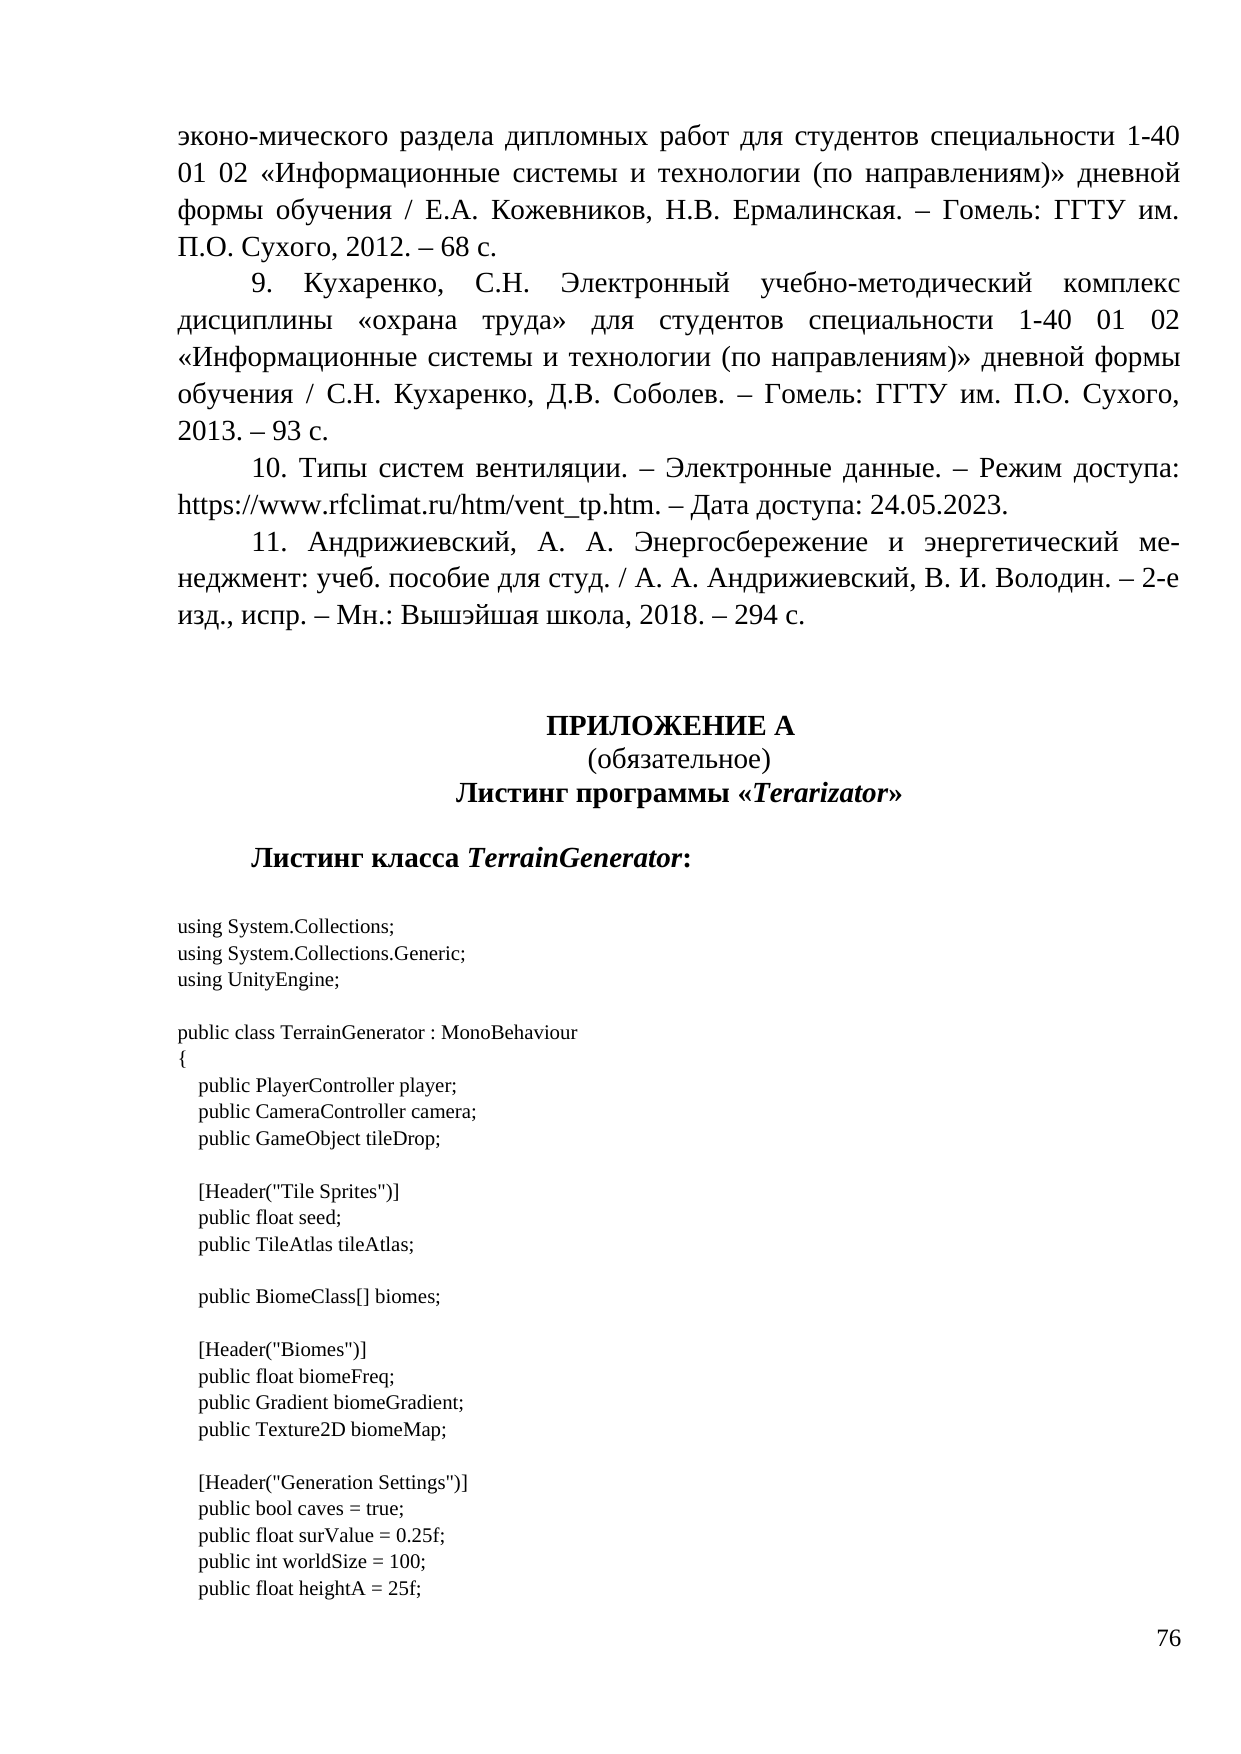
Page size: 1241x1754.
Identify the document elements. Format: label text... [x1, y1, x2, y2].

text public bool caves = true; [177, 1496, 1181, 1520]
text public TileAtlas tileAtlas; [177, 1232, 1181, 1256]
text public float surValue = 0.25f; [177, 1523, 1181, 1547]
text public float heightA = 25f; [177, 1576, 1181, 1599]
text public class TerrainGenerator : MonoBehaviour [177, 1020, 1181, 1044]
text 9. Кухаренко, С.Н. Электронный учебно-методический комплекс дисциплины «охрана труда» для студентов специальности 1-40 01 02 «Информационные системы и технологии (по направлениям)» дневной формы обучения / С.Н. Кухаренко, Д.В. Соболев. – Гомель: ГГТУ им. П.О. Сухого, 2013. – 93 с. [177, 266, 1181, 447]
text public GameObject tileDrop; [177, 1126, 1181, 1150]
text public PlayerController player; [177, 1073, 1181, 1097]
text [Header("Generation Settings")] [177, 1470, 1181, 1494]
text public BiomeClass[] biomes; [177, 1284, 1181, 1308]
text ПРИЛОЖЕНИЕ А [472, 708, 1181, 742]
text public Gradient biomeGradient; [177, 1390, 1181, 1414]
text (обязательное) [177, 742, 1181, 775]
text Листинг класса TerrainGenerator: [177, 840, 1181, 874]
text [Header("Tile Sprites")] [177, 1179, 1181, 1203]
text { [177, 1046, 1181, 1070]
text using System.Collections; [177, 914, 1181, 938]
text 10. Типы систем вентиляции. – Электронные данные. – Режим доступа: https://www.rfclimat.ru/htm/vent_tp.htm. – Дата доступа: 24.05.2023. [177, 450, 1181, 520]
text public float biomeFreq; [177, 1364, 1181, 1388]
text 11. Андрижиевский, А. А. Энергосбережение и энергетический ме-неджмент: учеб. пособие для студ. / А. А. Андрижиевский, В. И. Володин. – 2-е изд., испр. – Мн.: Вышэйшая школа, 2018. – 294 с. [177, 524, 1181, 631]
text public int worldSize = 100; [177, 1549, 1181, 1573]
text public float seed; [177, 1205, 1181, 1229]
text public Texture2D biomeMap; [177, 1417, 1181, 1441]
text public CameraController camera; [177, 1099, 1181, 1123]
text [177, 118, 1181, 262]
text using System.Collections.Generic; [177, 941, 1181, 964]
text using UnityEngine; [177, 967, 1181, 991]
text Листинг программы «Terarizator» [177, 775, 1181, 809]
text [Header("Biomes")] [177, 1337, 1181, 1361]
